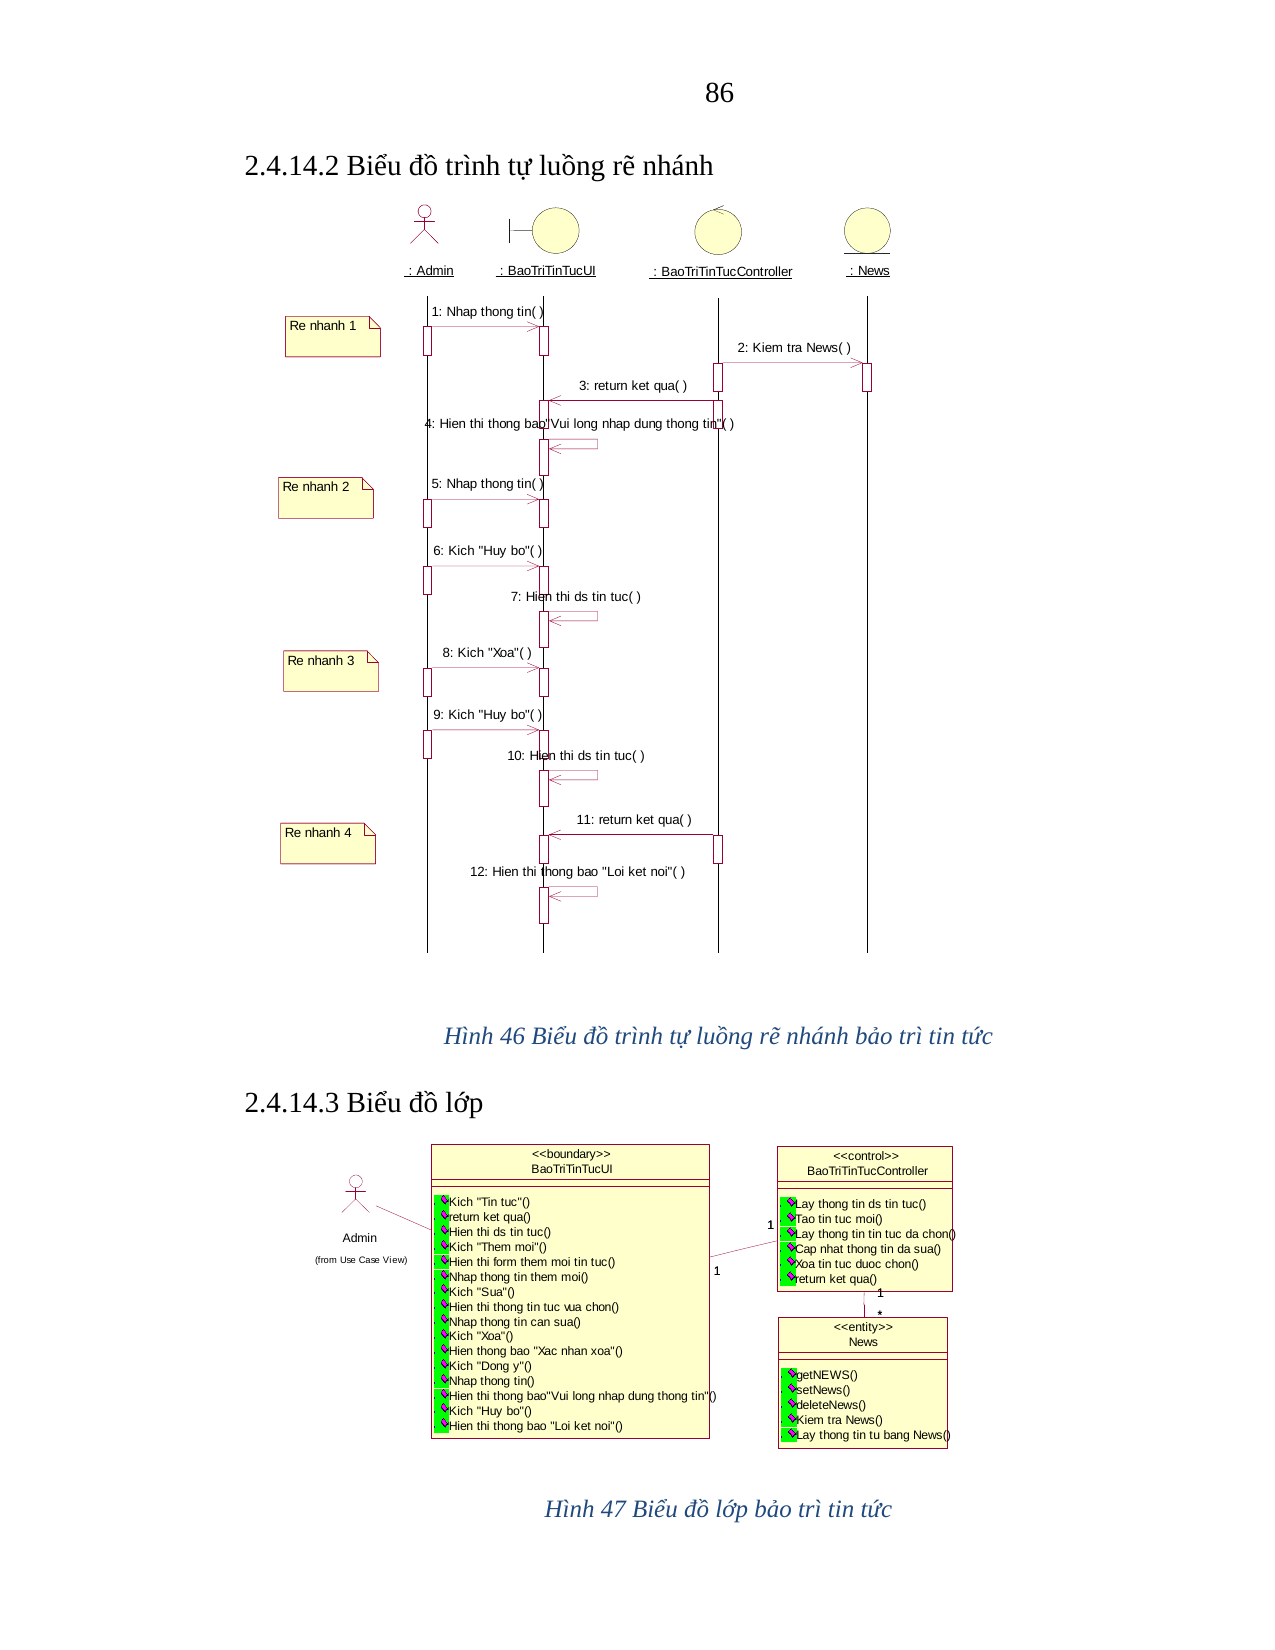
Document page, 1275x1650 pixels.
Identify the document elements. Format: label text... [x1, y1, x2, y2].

text Hình 46 Biểu đồ trình tự luồng rẽ nhánh bảo trì tin tức [207, 1021, 1157, 1050]
subtitle 2.4.14.2 Biểu đồ trình tự luồng rẽ nhánh [244, 148, 1157, 181]
subtitle 2.4.14.3 Biểu đồ lớp [244, 1085, 1157, 1119]
text Hình 47 Biểu đồ lớp bảo trì tin tức [207, 1494, 1157, 1523]
